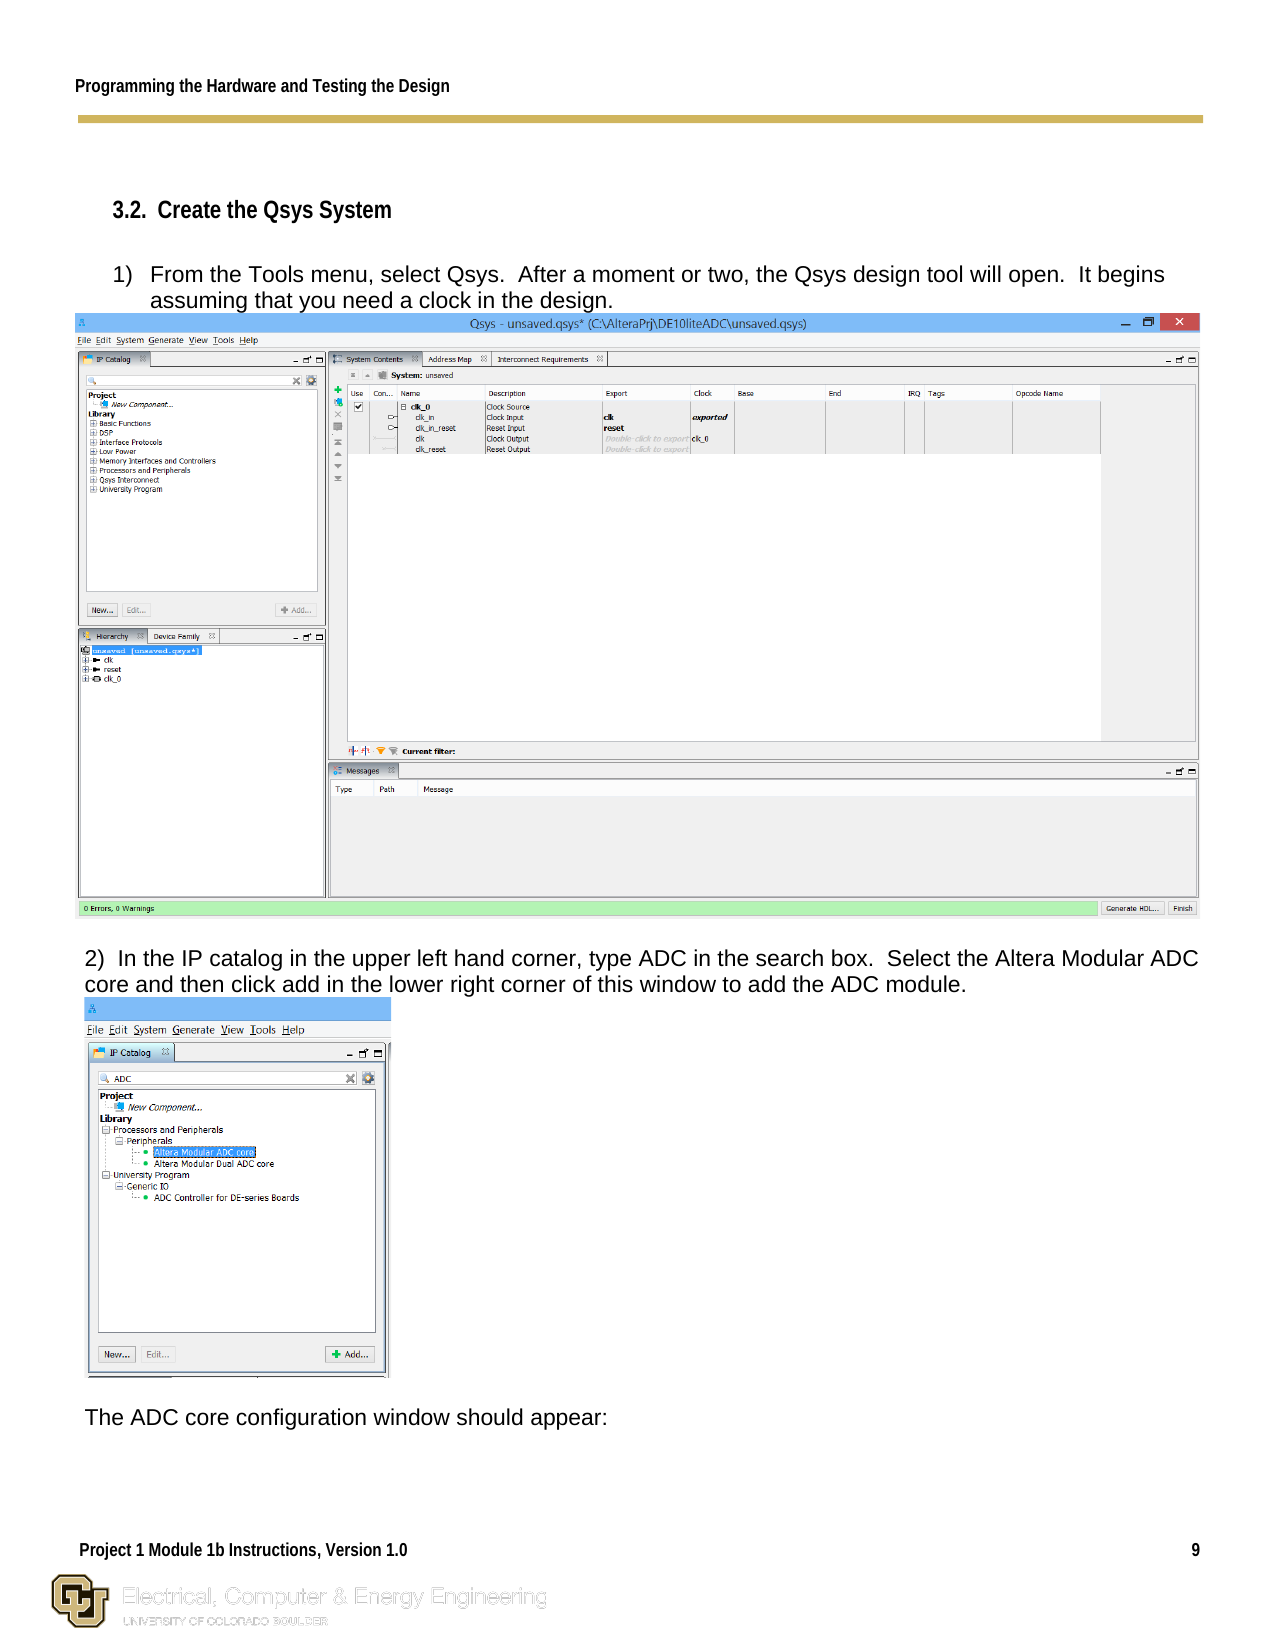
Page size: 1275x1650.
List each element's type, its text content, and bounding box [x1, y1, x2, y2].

picture [75, 313, 1200, 919]
subtitle Create the Qsys System [112, 195, 1200, 224]
list From the Tools menu, select Qsys. After a moment or two, the Qsys design tool will open. It begins assuming that you need a clock in the design. [112, 261, 1200, 313]
picture [84, 997, 392, 1378]
picture [51, 1574, 547, 1628]
text 2) In the IP catalog in the upper left hand corner, type ADC in the search box. Select the Altera Modular ADC core and then click add in the lower right corner of this window to add the ADC module. [84, 945, 1200, 998]
text The ADC core configuration window should appear: [84, 1404, 1200, 1430]
